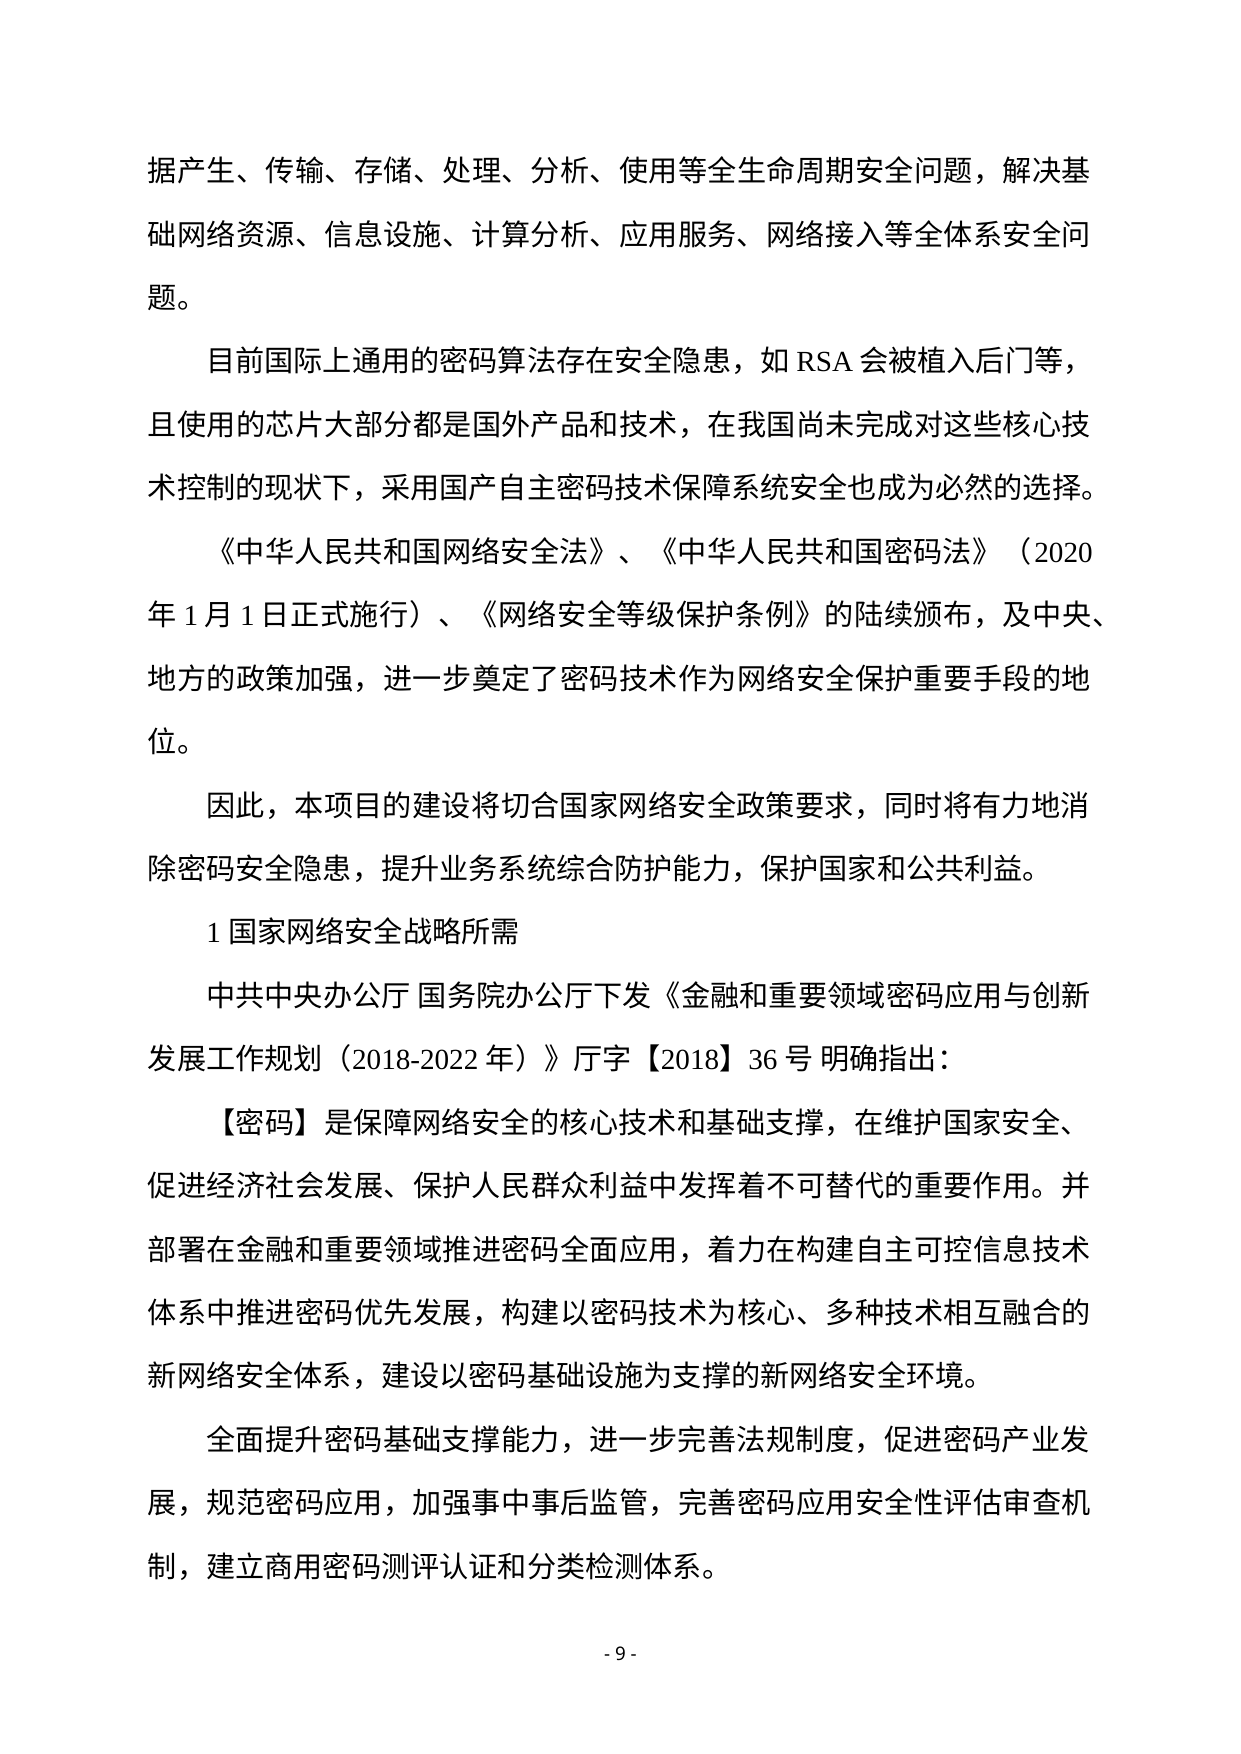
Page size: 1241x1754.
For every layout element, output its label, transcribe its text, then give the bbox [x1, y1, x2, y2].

text 中共中央办公厅 国务院办公厅下发《金融和重要领域密码应用与创新发展工作规划（2018-2022 年）》厅字【2018】36 号 明确指出： [148, 972, 1092, 1078]
text 目前国际上通用的密码算法存在安全隐患，如RSA会被植入后门等，且使用的芯片大部分都是国外产品和技术，在我国尚未完成对这些核心技术控制的现状下，采用国产自主密码技术保障系统安全也成为必然的选择。 [148, 338, 1092, 507]
text 【密码】是保障网络安全的核心技术和基础支撑，在维护国家安全、促进经济社会发展、保护人民群众利益中发挥着不可替代的重要作用。并部署在金融和重要领域推进密码全面应用，着力在构建自主可控信息技术体系中推进密码优先发展，构建以密码技术为核心、多种技术相互融合的新网络安全体系，建设以密码基础设施为支撑的新网络安全环境。 [148, 1099, 1092, 1395]
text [148, 148, 1092, 317]
text 全面提升密码基础支撑能力，进一步完善法规制度，促进密码产业发展，规范密码应用，加强事中事后监管，完善密码应用安全性评估审查机制，建立商用密码测评认证和分类检测体系。 [148, 1416, 1092, 1586]
text 1 国家网络安全战略所需 [148, 909, 1092, 951]
text 因此，本项目的建设将切合国家网络安全政策要求，同时将有力地消除密码安全隐患，提升业务系统综合防护能力，保护国家和公共利益。 [148, 782, 1092, 888]
text 《中华人民共和国网络安全法》、《中华人民共和国密码法》（2020年1月1日正式施行）、《网络安全等级保护条例》的陆续颁布，及中央、地方的政策加强，进一步奠定了密码技术作为网络安全保护重要手段的地位。 [148, 528, 1092, 761]
